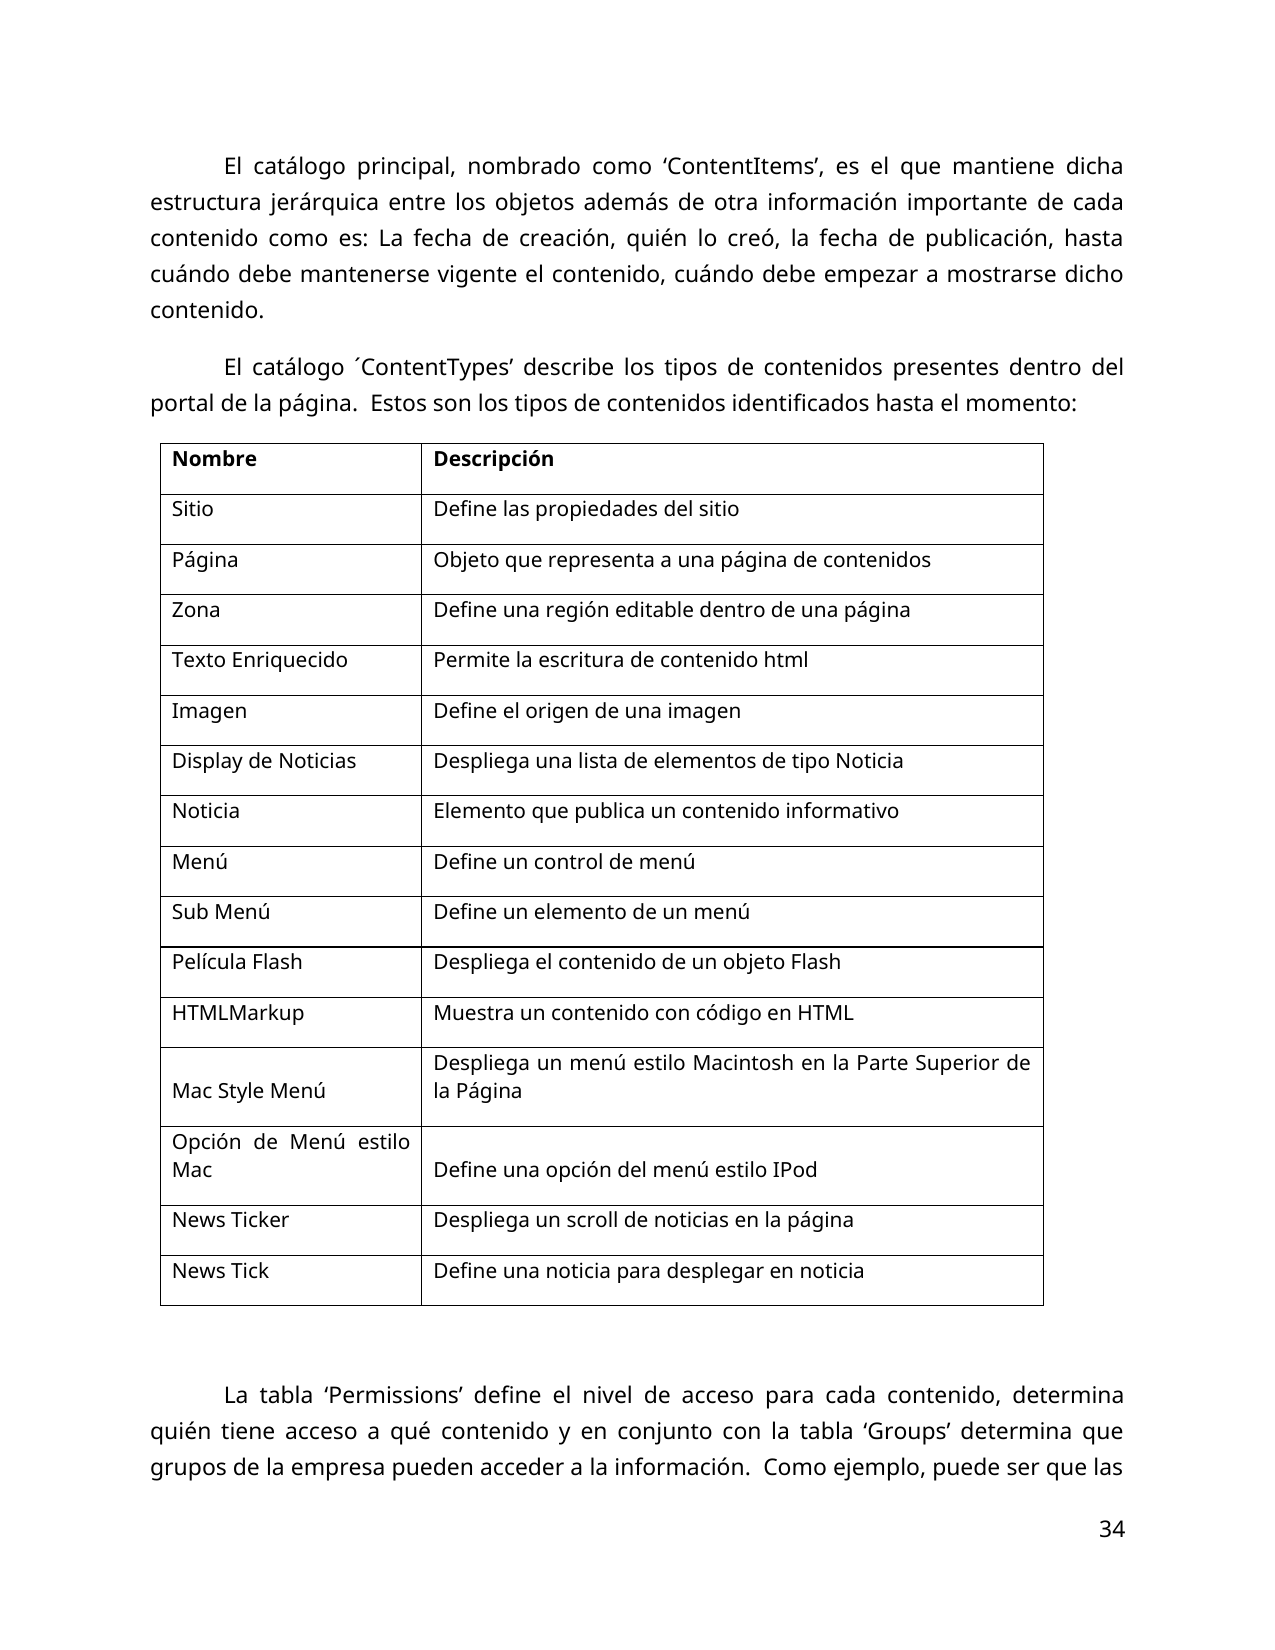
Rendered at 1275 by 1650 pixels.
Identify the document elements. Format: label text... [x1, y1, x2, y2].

table_cell Muestra un contenido con código en HTML [422, 998, 1043, 1047]
table_cell Elemento que publica un contenido informativo [422, 796, 1043, 846]
table_cell Imagen [161, 696, 421, 745]
table_cell Sitio [161, 495, 421, 544]
table_cell Sub Menú [161, 897, 421, 946]
table_header Nombre [161, 444, 421, 493]
table_cell Display de Noticias [161, 746, 421, 795]
table_cell Despliega un scroll de noticias en la página [422, 1206, 1043, 1255]
table_cell News Ticker [161, 1206, 421, 1255]
table_cell Página [161, 545, 421, 594]
table_cell Texto Enriquecido [161, 646, 421, 695]
table_cell Permite la escritura de contenido html [422, 646, 1043, 695]
table_cell Película Flash [161, 948, 421, 997]
table_cell Opción de Menú estilo Mac [161, 1127, 421, 1204]
text El catálogo ´ContentTypes’ describe los tipos de contenidos presentes dentro del portal de la página. Estos son los tipos de contenidos identificados hasta el momento: [150, 351, 1125, 418]
table_cell Define un control de menú [422, 847, 1043, 896]
table_cell Define una región editable dentro de una página [422, 595, 1043, 644]
table_cell Define una noticia para desplegar en noticia [422, 1256, 1043, 1305]
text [150, 1379, 1125, 1482]
text El catálogo principal, nombrado como ‘ContentItems’, es el que mantiene dicha estructura jerárquica entre los objetos además de otra información importante de cada contenido como es: La fecha de creación, quién lo creó, la fecha de publicación, hasta cuándo debe mantenerse vigente el contenido, cuándo debe empezar a mostrarse dicho contenido. [150, 150, 1125, 325]
table_cell Mac Style Menú [161, 1048, 421, 1126]
table_header Descripción [422, 444, 1043, 493]
table_cell News Tick [161, 1256, 421, 1305]
table_cell Define el origen de una imagen [422, 696, 1043, 745]
table_cell Despliega una lista de elementos de tipo Noticia [422, 746, 1043, 795]
table_cell HTMLMarkup [161, 998, 421, 1047]
table_cell Menú [161, 847, 421, 896]
table_cell Define una opción del menú estilo IPod [422, 1127, 1043, 1204]
table_cell Define las propiedades del sitio [422, 495, 1043, 544]
table_cell Define un elemento de un menú [422, 897, 1043, 946]
table_cell Despliega el contenido de un objeto Flash [422, 948, 1043, 997]
table_cell Objeto que representa a una página de contenidos [422, 545, 1043, 594]
table_cell Despliega un menú estilo Macintosh en la Parte Superior de la Página [422, 1048, 1043, 1126]
table_cell Zona [161, 595, 421, 644]
table_cell Noticia [161, 796, 421, 846]
